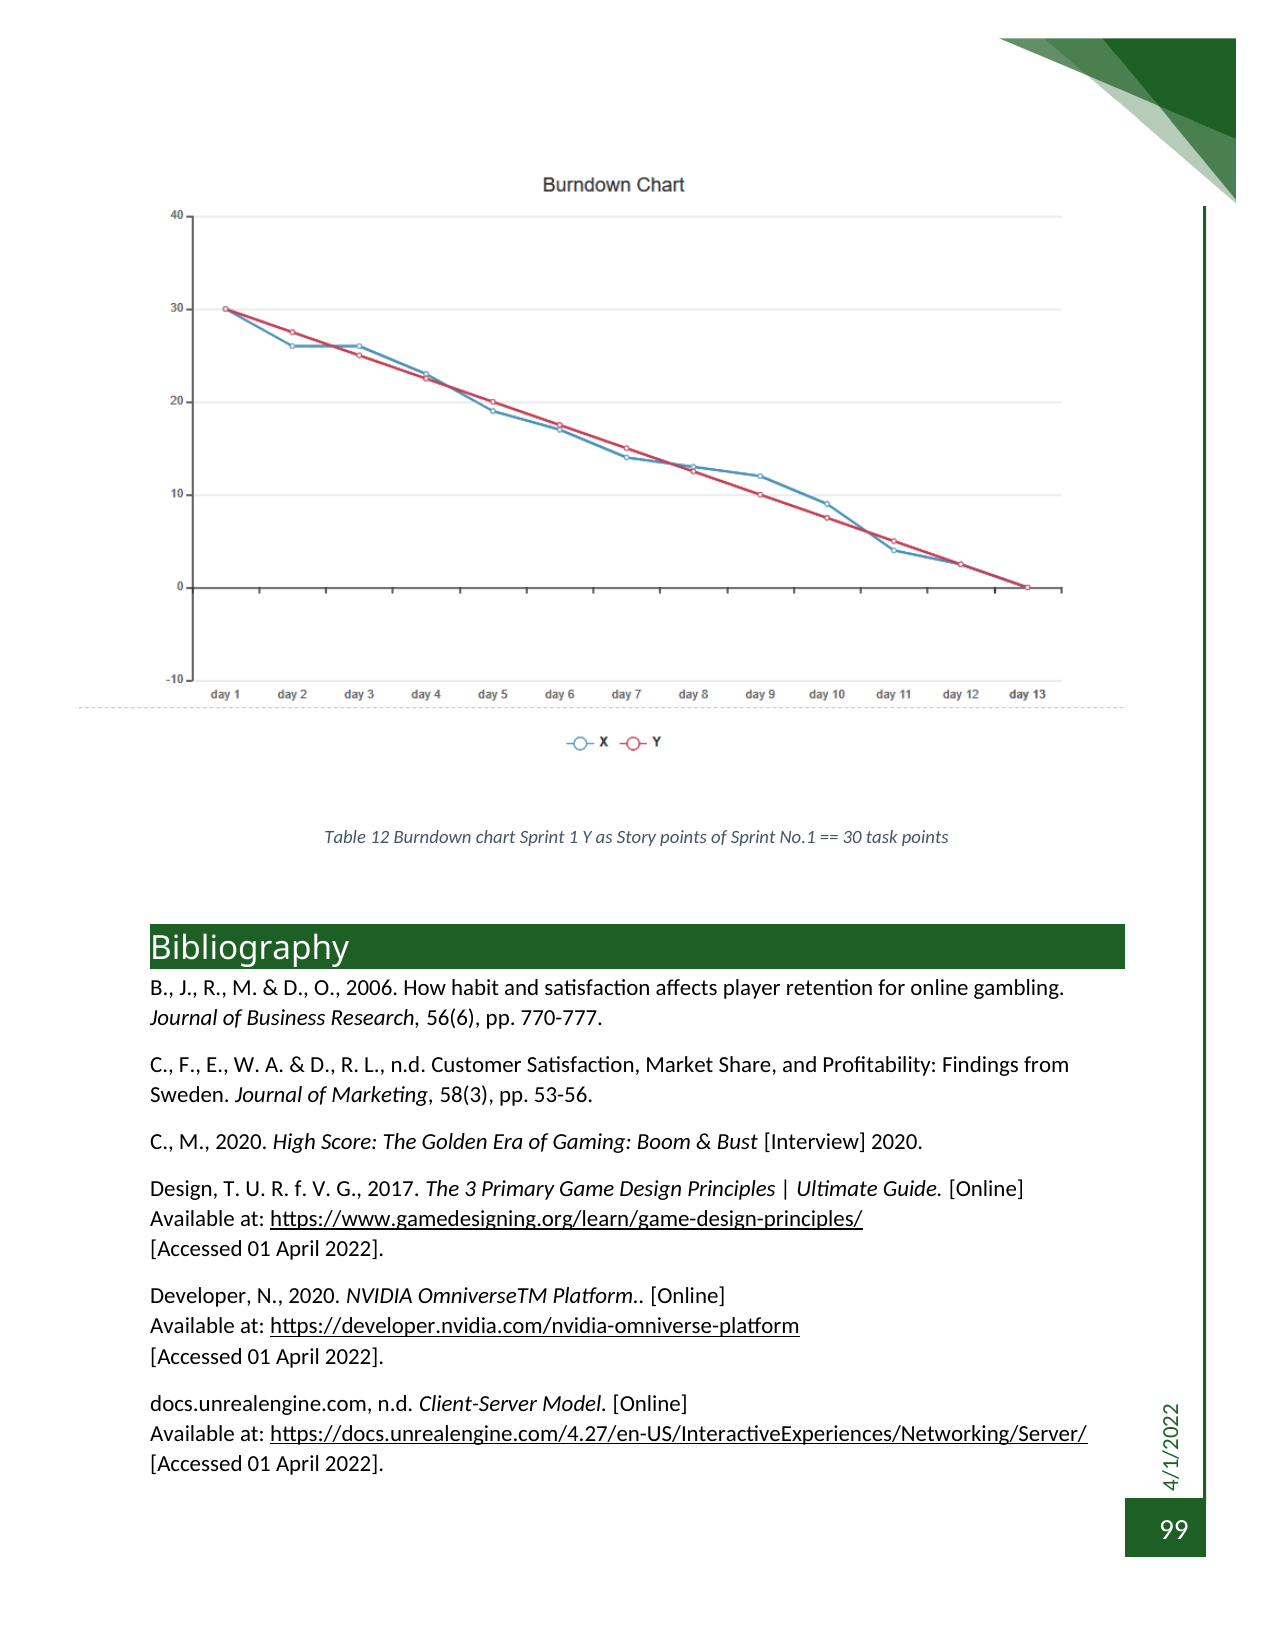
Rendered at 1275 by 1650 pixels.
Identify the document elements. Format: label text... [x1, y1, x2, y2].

picture [75, 38, 1236, 800]
